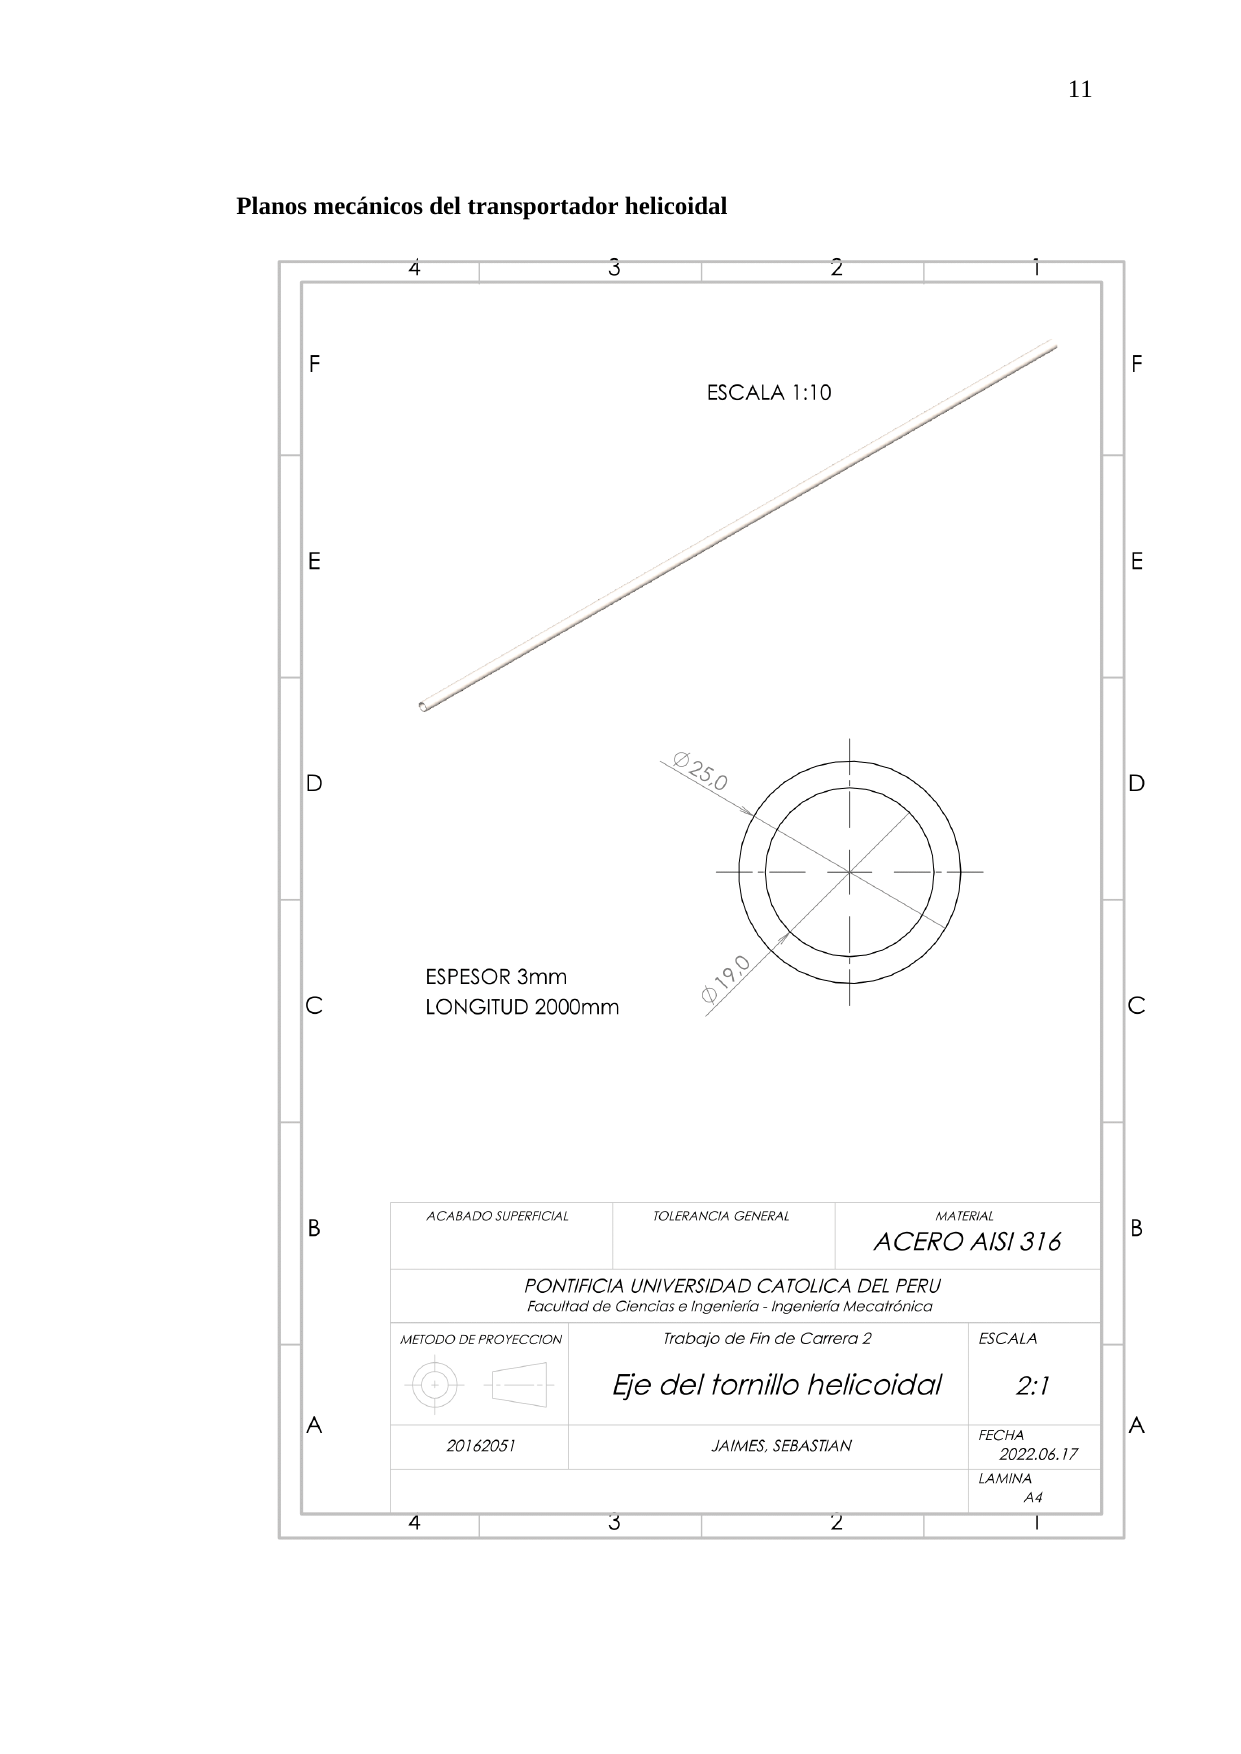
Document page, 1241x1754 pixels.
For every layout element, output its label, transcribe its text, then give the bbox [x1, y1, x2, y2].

text Planos mecánicos del transportador helicoidal [236, 191, 1092, 233]
picture [236, 233, 1170, 1554]
